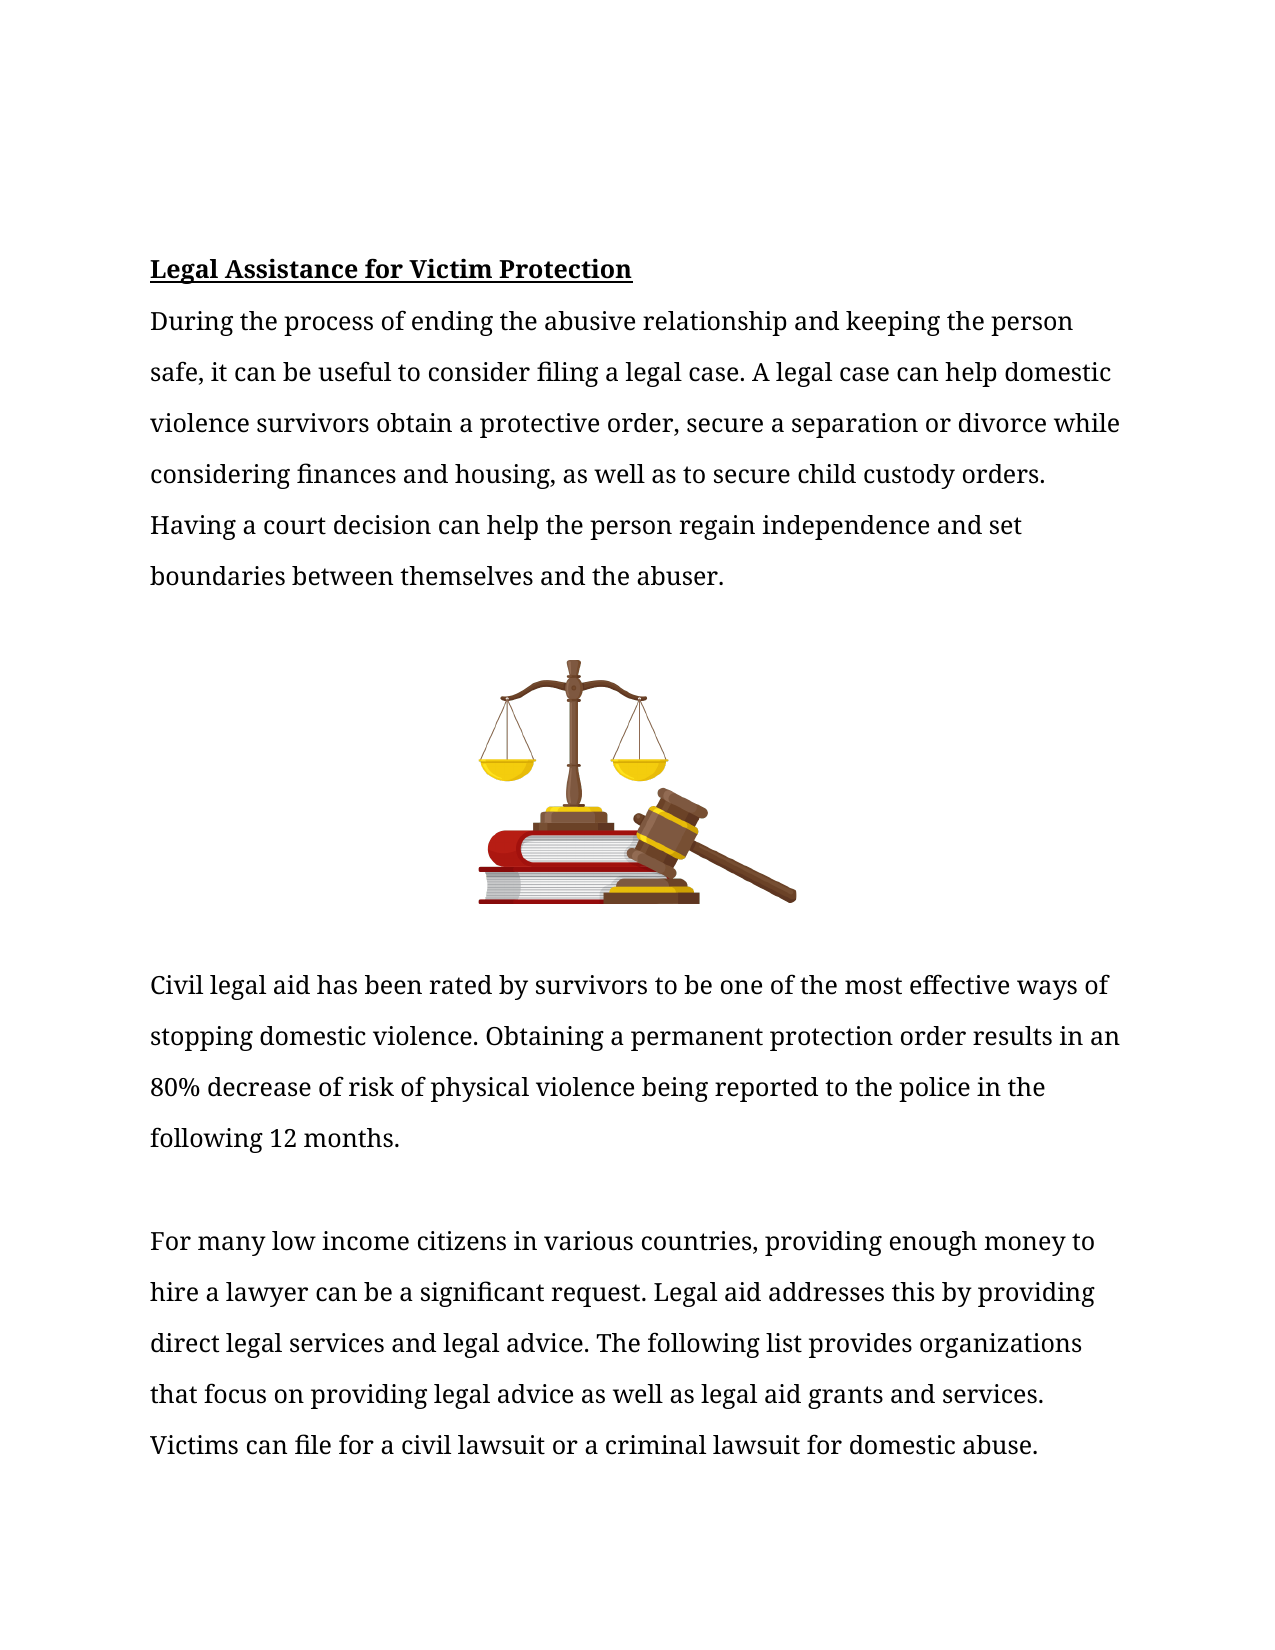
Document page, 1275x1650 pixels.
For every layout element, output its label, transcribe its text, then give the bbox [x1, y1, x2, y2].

text Civil legal aid has been rated by survivors to be one of the most effective ways of stopping domestic violence. Obtaining a permanent protection order results in an 80% decrease of risk of physical violence being reported to the police in the following 12 months. [150, 968, 1125, 1155]
text During the process of ending the abusive relationship and keeping the person safe, it can be useful to consider filing a legal case. A legal case can help domestic violence survivors obtain a protective order, secure a separation or divorce while considering finances and housing, as well as to secure child custody orders. Having a court decision can help the person regain independence and set boundaries between themselves and the abuser. [150, 303, 1125, 592]
text For many low income citizens in various countries, providing enough money to hire a lawyer can be a significant request. Legal aid addresses this by providing direct legal services and legal advice. The following list provides organizations that focus on providing legal advice as well as legal aid grants and services. Victims can file for a civil lawsuit or a criminal lawsuit for domestic abuse. [150, 1223, 1125, 1461]
text Legal Assistance for Victim Protection [150, 252, 1125, 286]
picture [478, 660, 797, 904]
